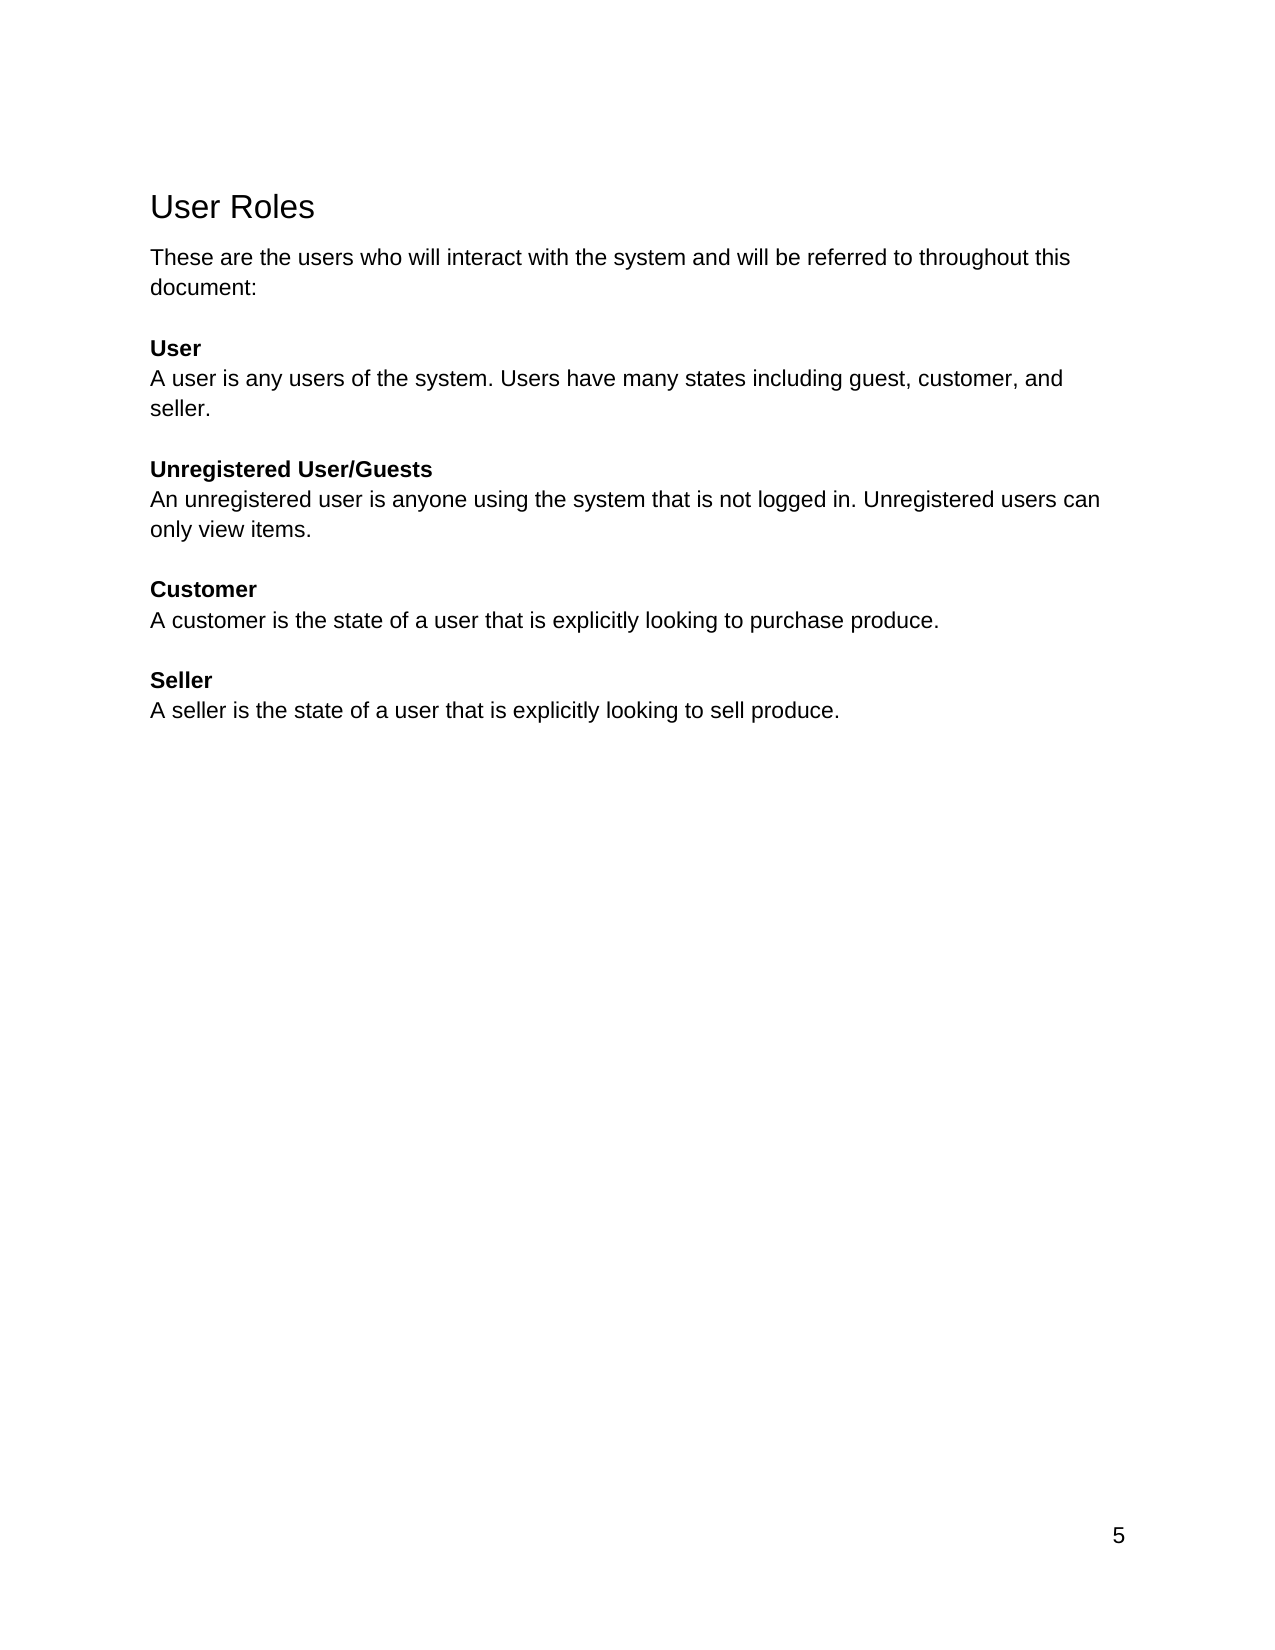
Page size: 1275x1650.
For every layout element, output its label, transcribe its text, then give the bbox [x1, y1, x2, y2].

text These are the users who will interact with the system and will be referred to throughout this document: [150, 244, 1125, 301]
text Unregistered User/Guests [150, 456, 1125, 482]
text A customer is the state of a user that is explicitly looking to purchase produce. [150, 607, 1125, 633]
text An unregistered user is anyone using the system that is not logged in. Unregistered users can only view items. [150, 486, 1125, 542]
text Customer [150, 576, 1125, 603]
subtitle User Roles [150, 187, 1125, 226]
text A user is any users of the system. Users have many states including guest, customer, and seller. [150, 365, 1125, 422]
text Seller [150, 667, 1125, 693]
text A seller is the state of a user that is explicitly looking to sell produce. [150, 697, 1125, 724]
text User [150, 335, 1125, 361]
